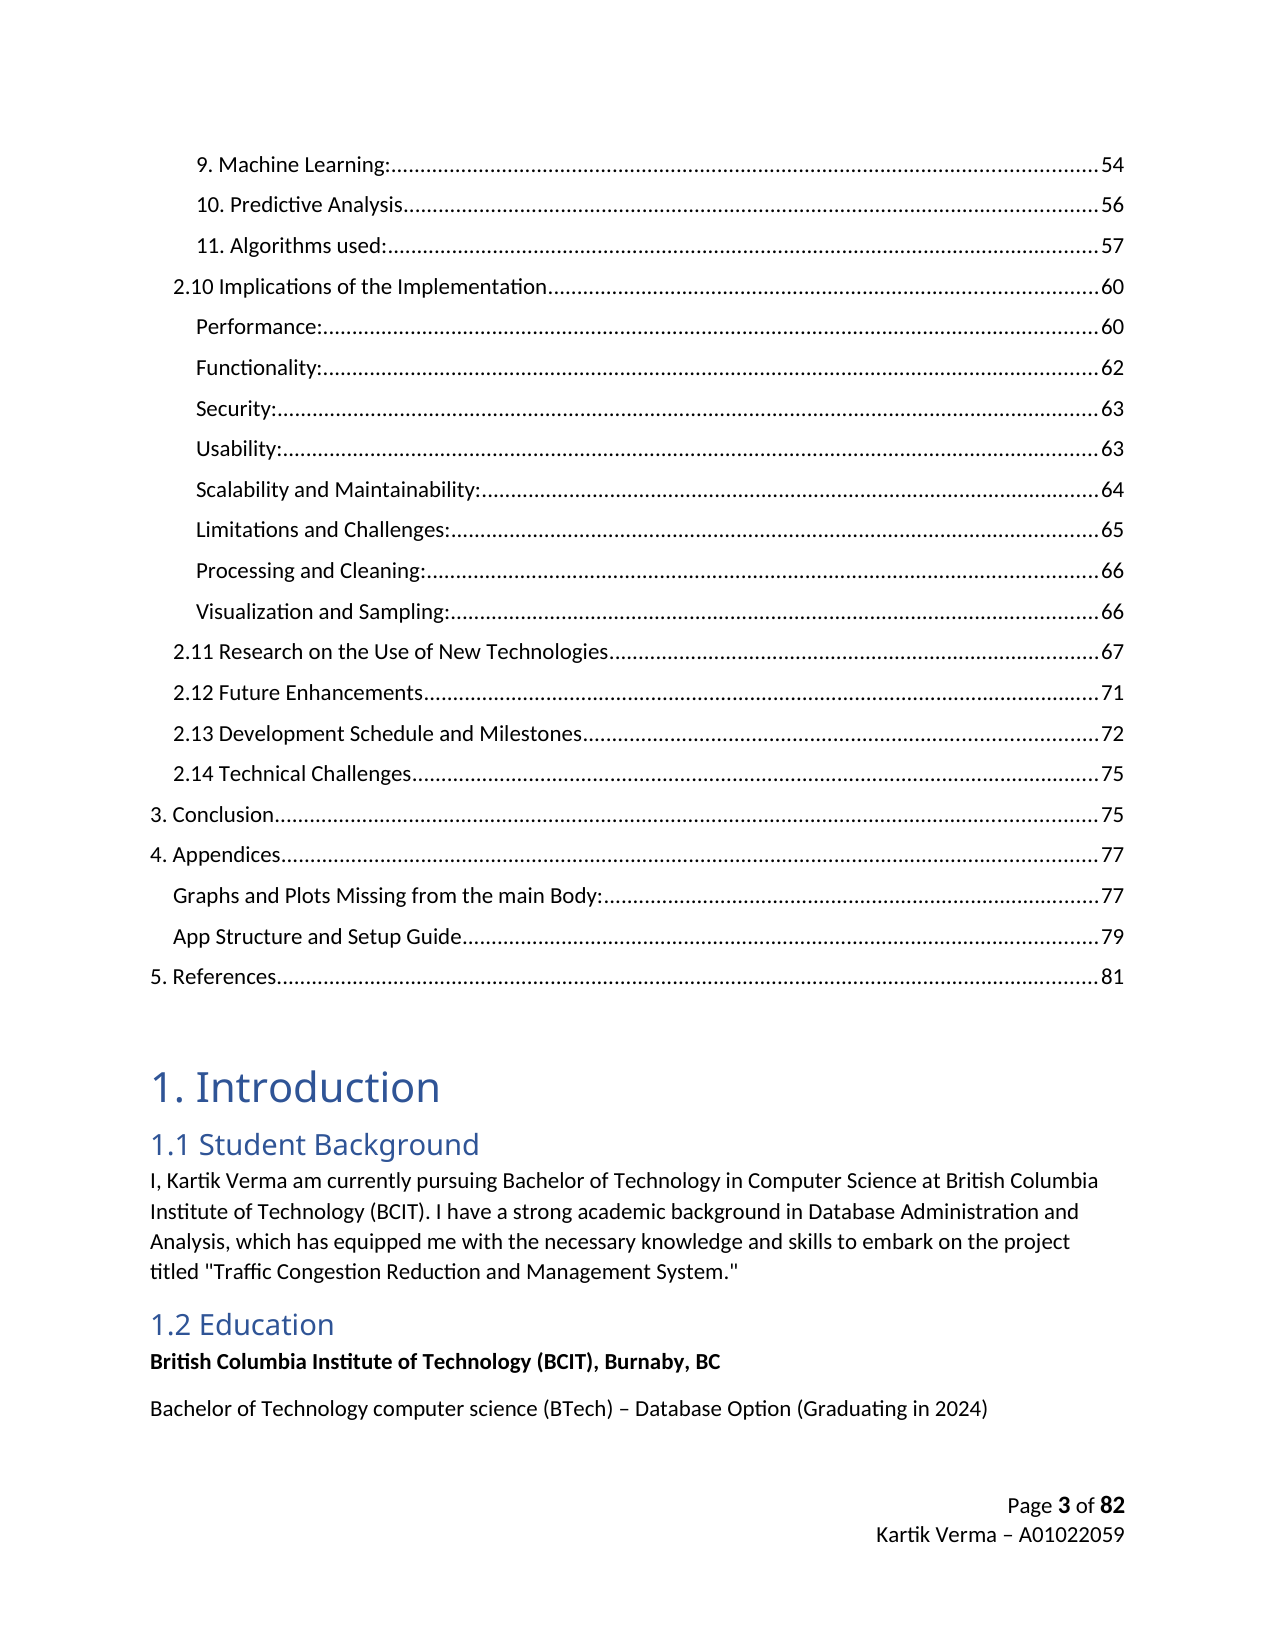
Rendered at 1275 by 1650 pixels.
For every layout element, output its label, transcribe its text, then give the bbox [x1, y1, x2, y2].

text I, Kartik Verma am currently pursuing Bachelor of Technology in Computer Science at British Columbia Institute of Technology (BCIT). I have a strong academic background in Database Administration and Analysis, which has equipped me with the necessary knowledge and skills to embark on the project titled "Traffic Congestion Reduction and Management System." [150, 1167, 1125, 1285]
subtitle 1.2 Education [150, 1304, 1125, 1344]
subtitle 1.1 Student Background [150, 1124, 1125, 1163]
subtitle 1. Introduction [150, 1058, 1125, 1115]
